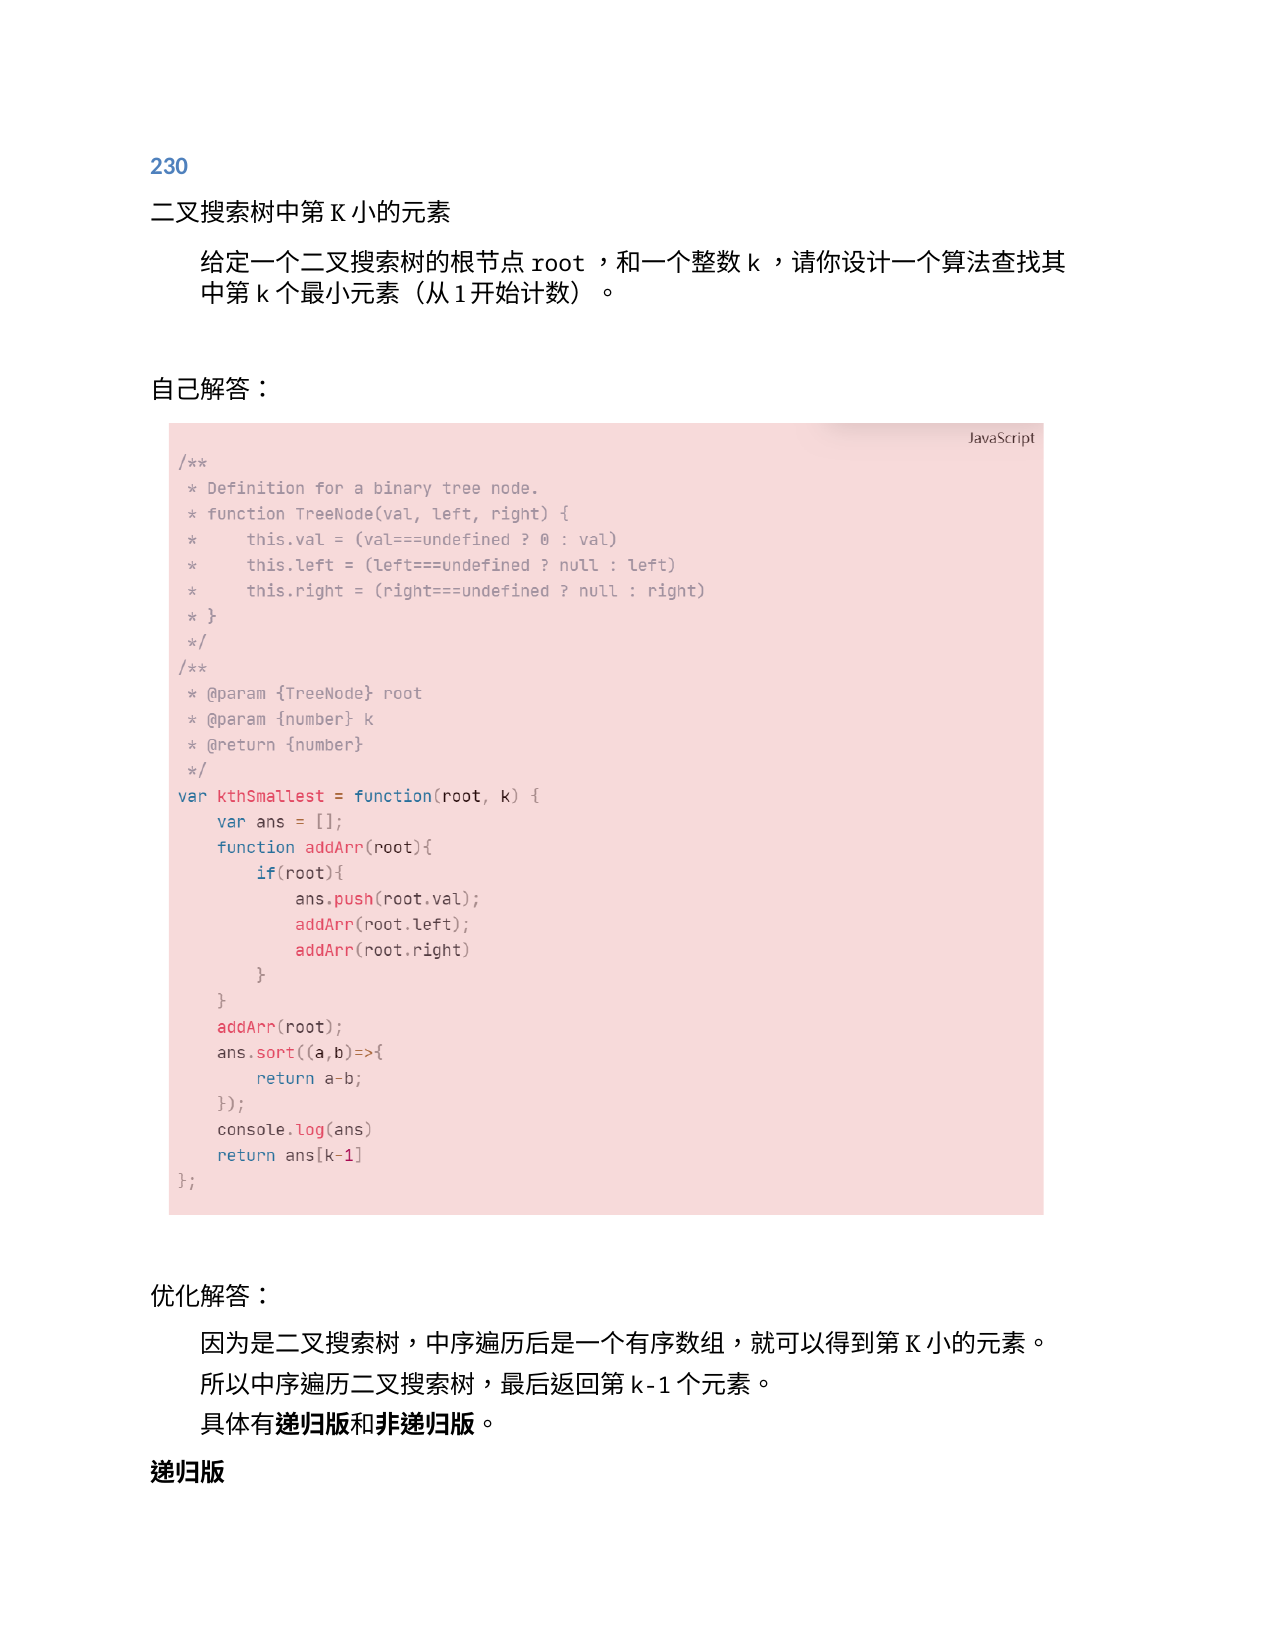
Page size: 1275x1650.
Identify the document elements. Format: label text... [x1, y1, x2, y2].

text 给定一个二叉搜索树的根节点 root ，和一个整数 k ，请你设计一个算法查找其中第 k 个最小元素（从 1 开始计数）。 [200, 247, 1075, 309]
text 优化解答： [150, 1283, 1125, 1311]
picture [168, 423, 1044, 1215]
text 二叉搜索树中第K小的元素 [150, 199, 1125, 228]
text 因为是二叉搜索树，中序遍历后是一个有序数组，就可以得到第K小的元素。 [200, 1330, 1075, 1359]
text 所以中序遍历二叉搜索树，最后返回第k-1个元素。 [200, 1369, 1075, 1401]
text 自己解答： [150, 376, 1125, 404]
subtitle 230 [150, 150, 1125, 181]
text 递归版 [150, 1458, 1125, 1487]
text 具体有递归版和非递归版。 [200, 1411, 1075, 1440]
